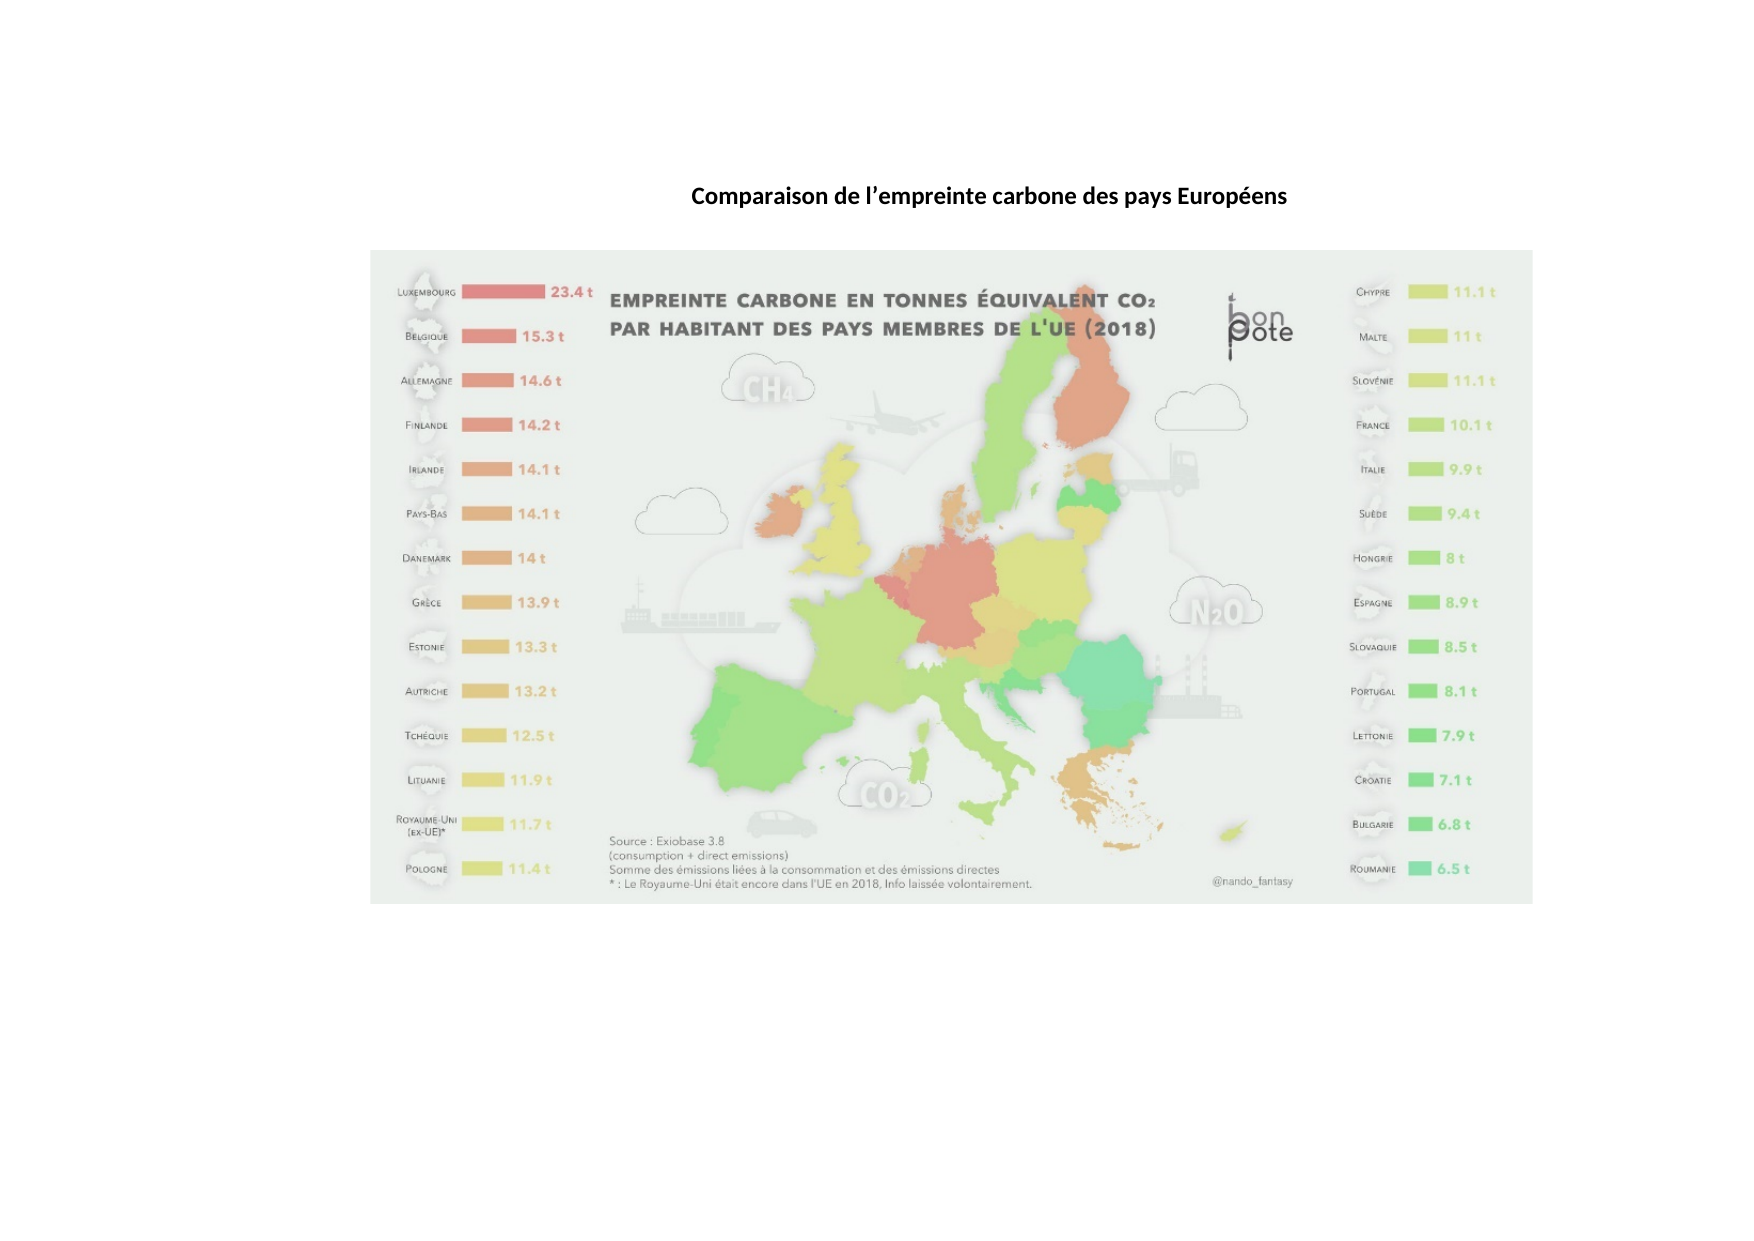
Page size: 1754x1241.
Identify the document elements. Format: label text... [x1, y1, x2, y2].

list Comparaison de l’empreinte carbone des pays Européens [225, 180, 1679, 211]
picture [370, 250, 1533, 904]
